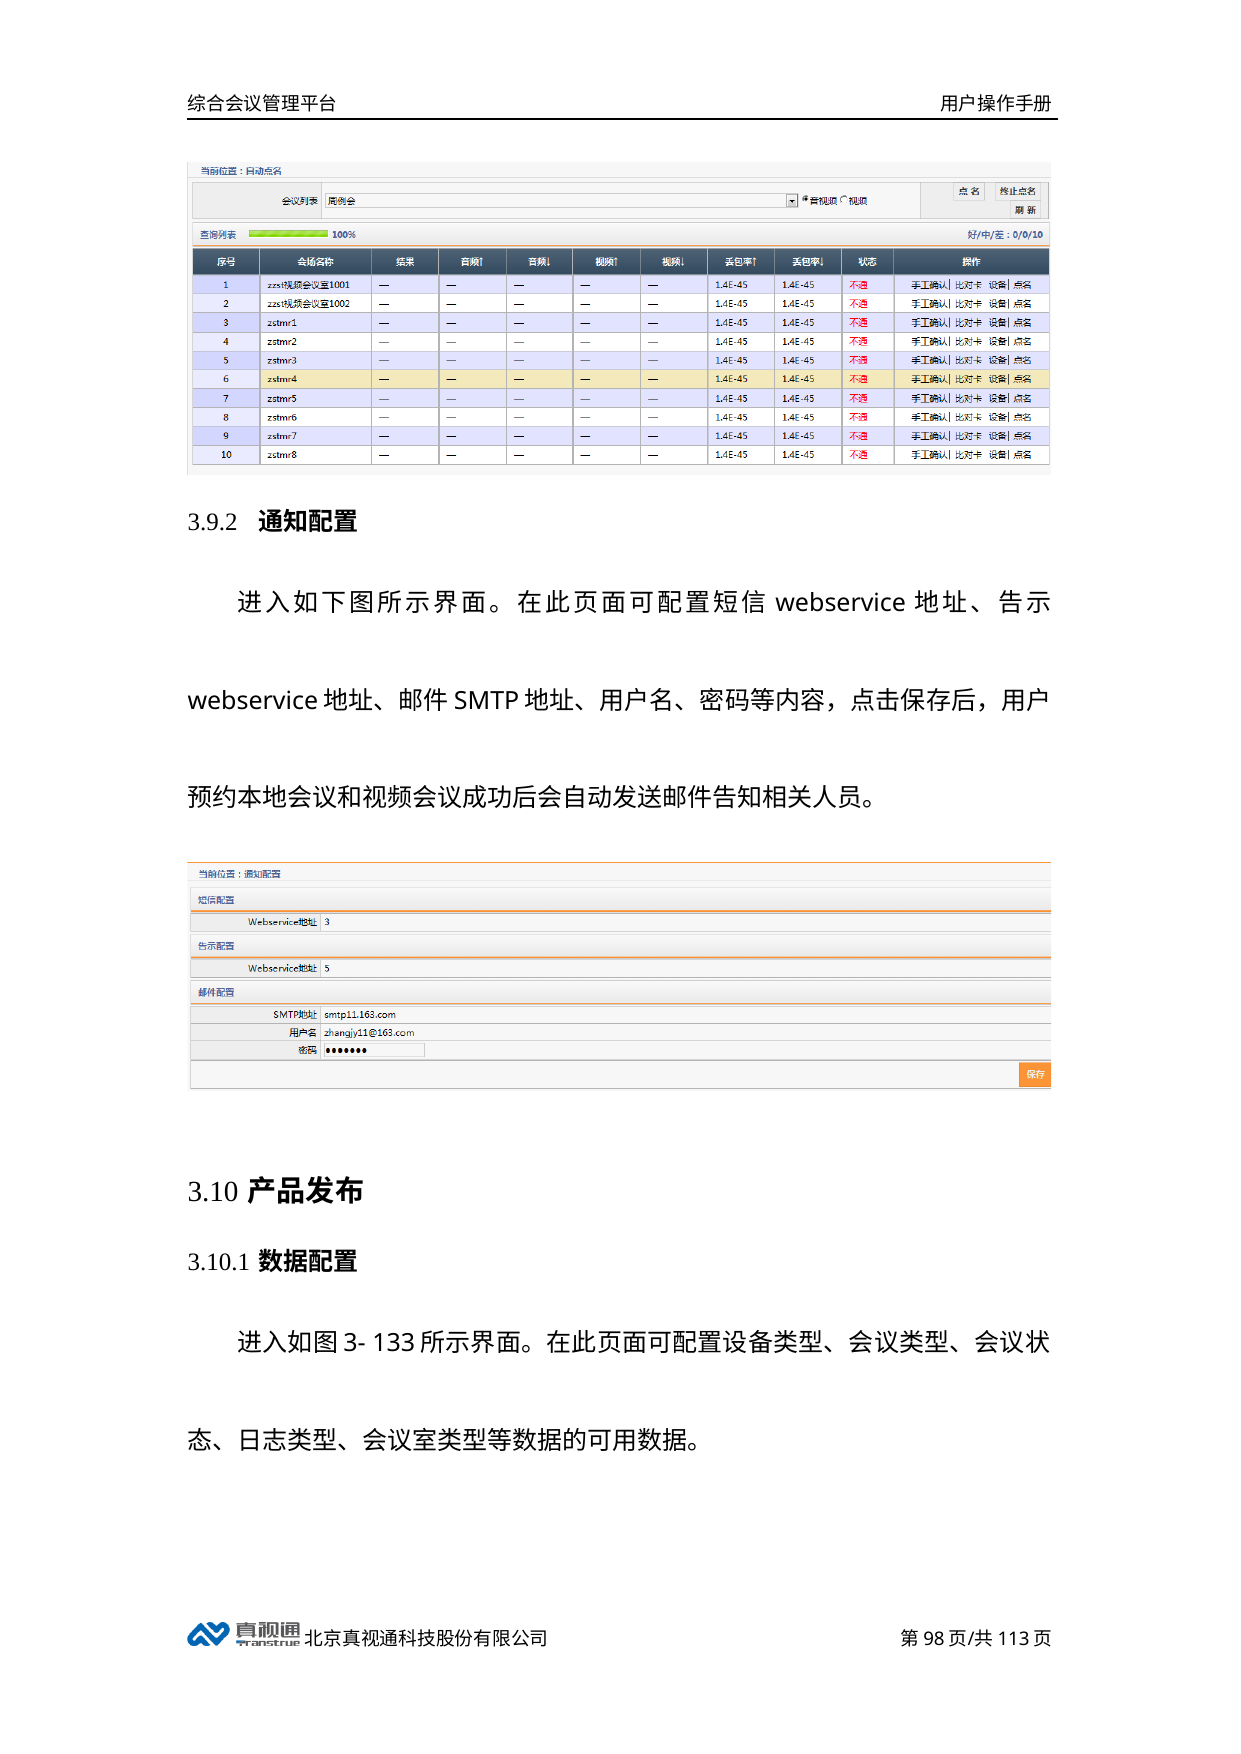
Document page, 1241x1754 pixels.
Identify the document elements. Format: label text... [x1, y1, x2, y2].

picture [187, 162, 1052, 475]
subtitle 产品发布 [187, 1156, 1051, 1221]
picture [187, 1622, 300, 1646]
subtitle 数据配置 [187, 1227, 1051, 1292]
text 进入如下图所示界面。在此页面可配置短信webservice地址、告示webservice地址、邮件SMTP地址、用户名、密码等内容，点击保存后，用户预约本地会议和视频会议成功后会自动发送邮件告知相关人员。 [187, 568, 1051, 828]
picture [187, 862, 1052, 1091]
subtitle 通知配置 [187, 487, 1051, 552]
